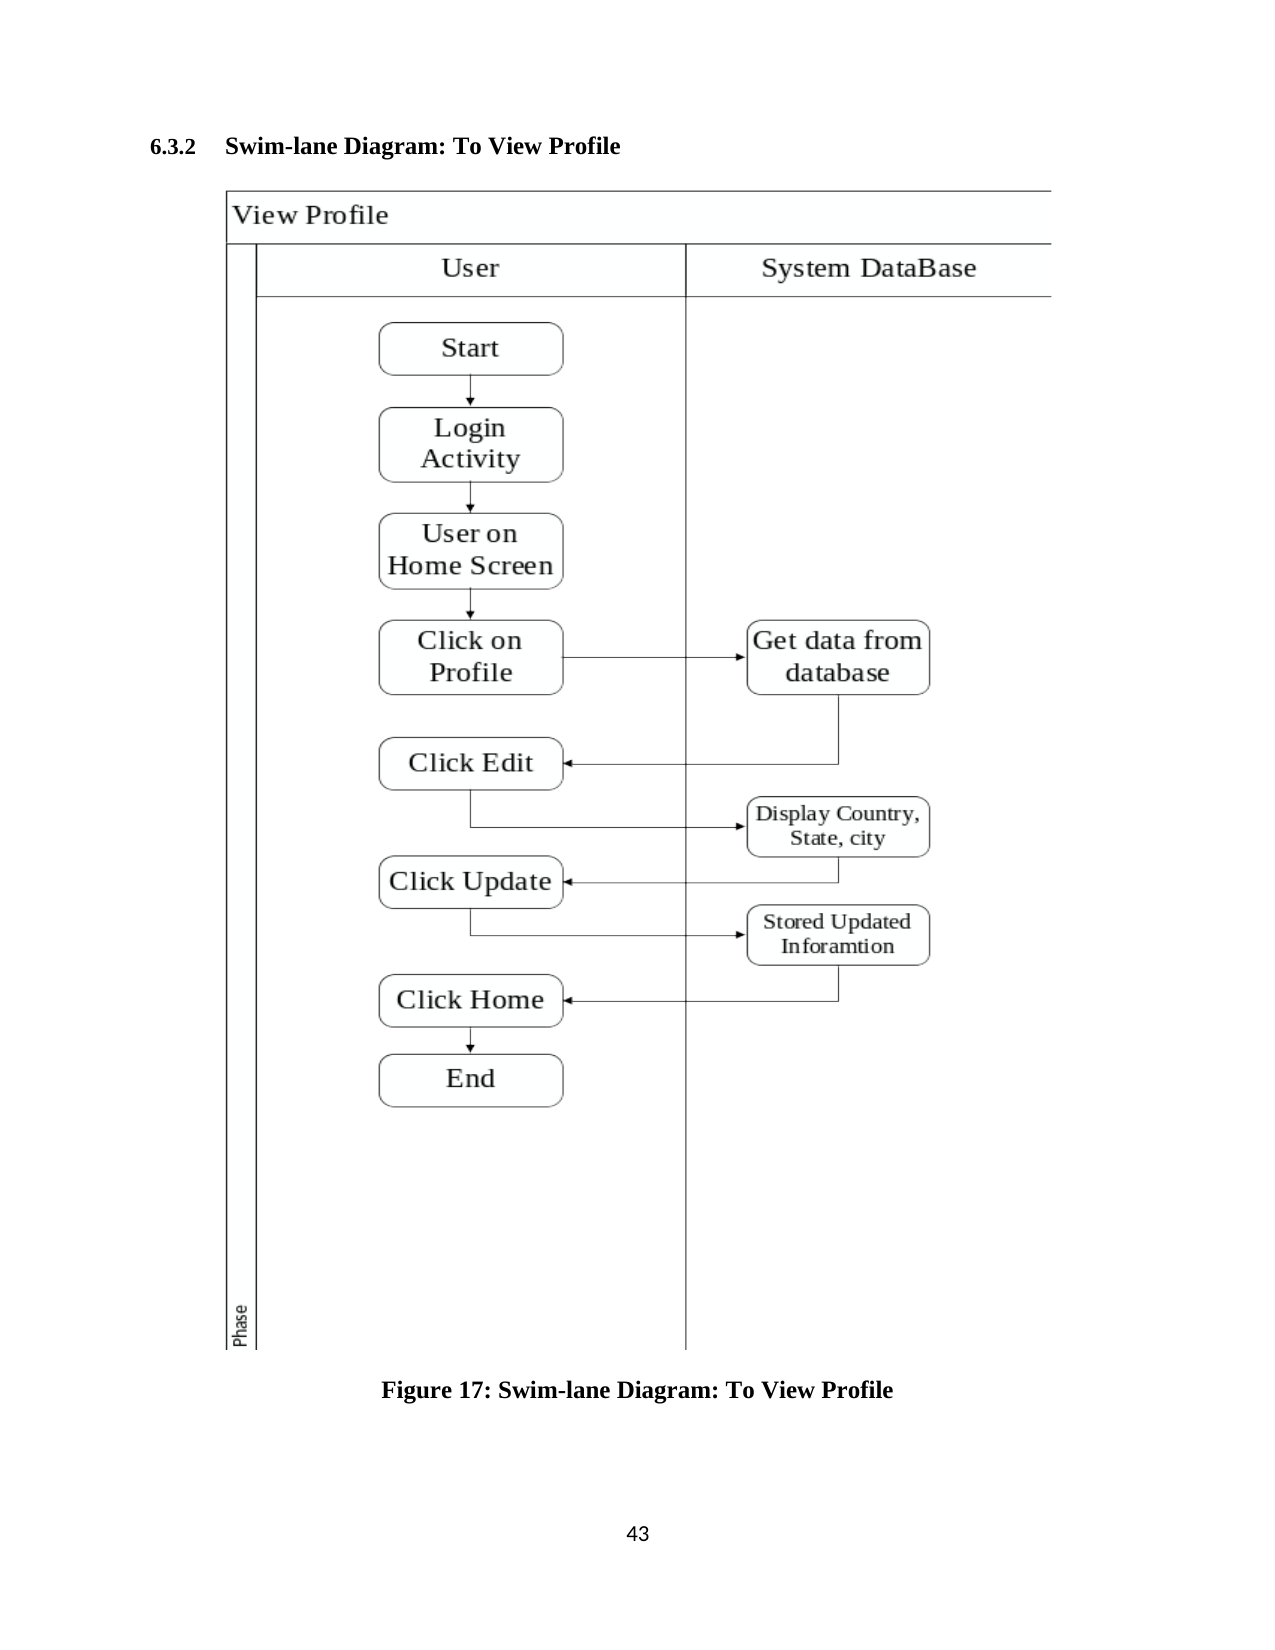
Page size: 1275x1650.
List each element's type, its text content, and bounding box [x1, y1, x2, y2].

subtitle Swim-lane Diagram: To View Profile [150, 131, 1125, 160]
text Figure 17: Swim-lane Diagram: To View Profile [150, 1375, 1125, 1403]
